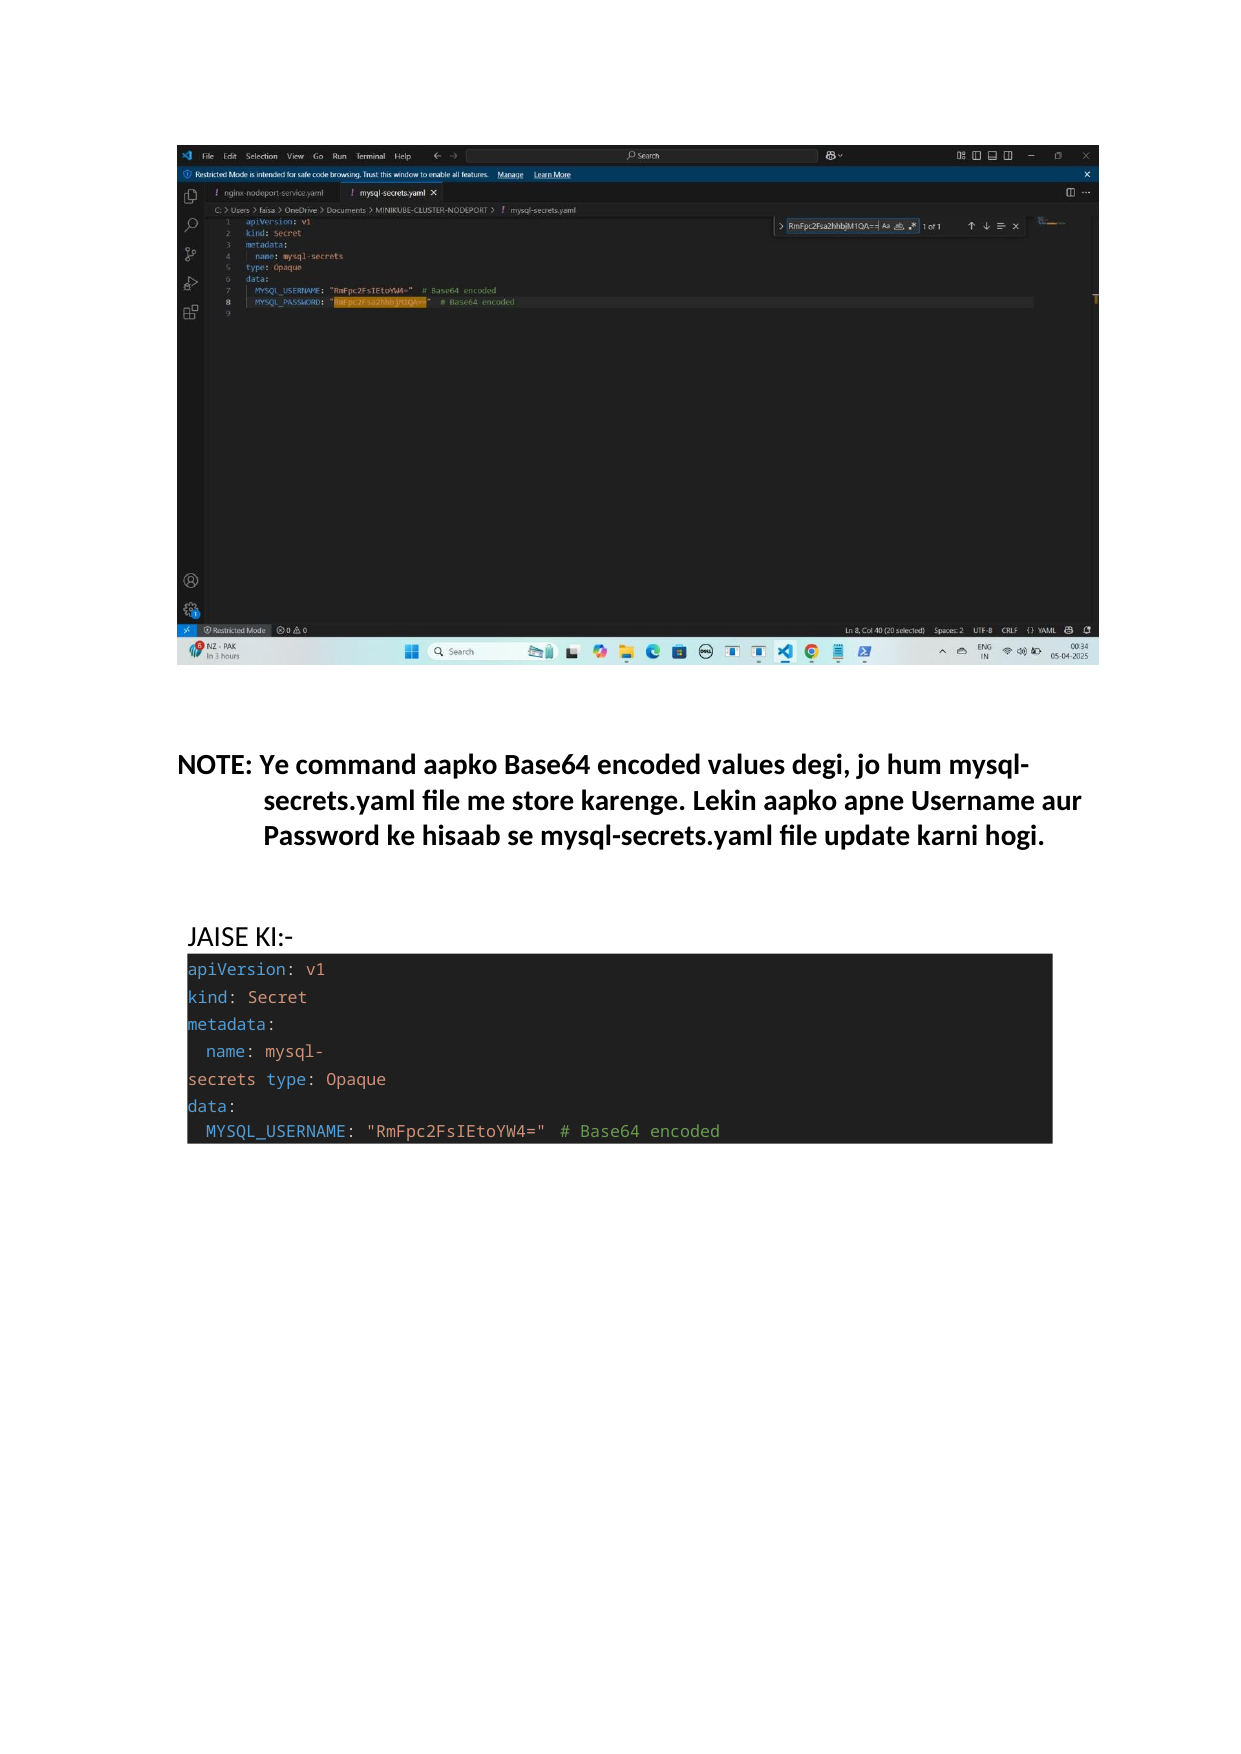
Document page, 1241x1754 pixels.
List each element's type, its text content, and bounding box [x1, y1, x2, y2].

text JAISE KI:- [187, 918, 1152, 953]
subtitle NOTE: Ye command aapko Base64 encoded values degi, jo hum mysql- secrets.yaml file me store karenge. Lekin aapko apne Username aur Password ke hisaab se mysql-secrets.yaml file update karni hogi. [177, 746, 1152, 853]
picture [177, 145, 1099, 665]
